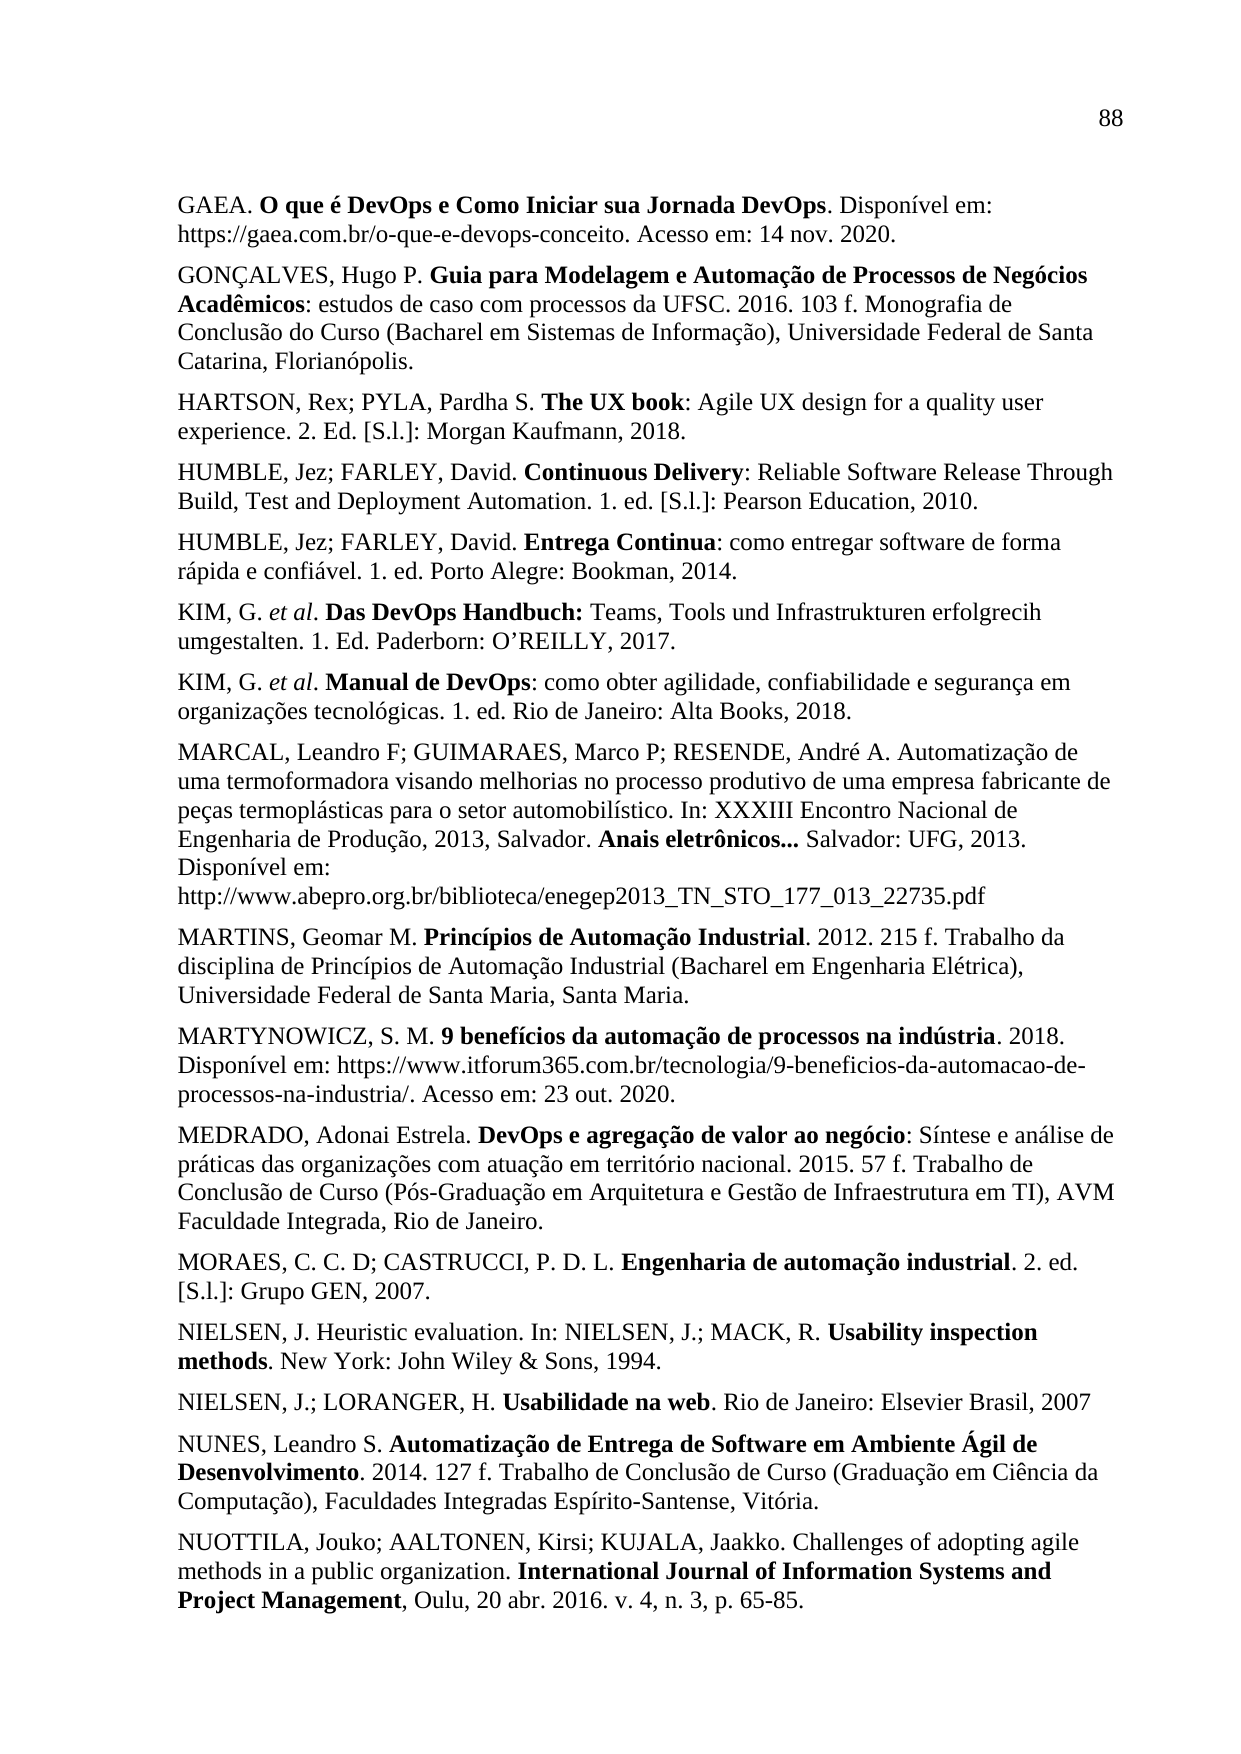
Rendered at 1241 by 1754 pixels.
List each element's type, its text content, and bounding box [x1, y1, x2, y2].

text NUOTTILA, Jouko; AALTONEN, Kirsi; KUJALA, Jaakko. Challenges of adopting agile methods in a public organization. International Journal of Information Systems and Project Management, Oulu, 20 abr. 2016. v. 4, n. 3, p. 65-85. [177, 1527, 1122, 1614]
text GONÇALVES, Hugo P. Guia para Modelagem e Automação de Processos de Negócios Acadêmicos: estudos de caso com processos da UFSC. 2016. 103 f. Monografia de Conclusão do Curso (Bacharel em Sistemas de Informação), Universidade Federal de Santa Catarina, Florianópolis. [177, 260, 1122, 375]
text NIELSEN, J.; LORANGER, H. Usabilidade na web. Rio de Janeiro: Elsevier Brasil, 2007 [177, 1387, 1122, 1416]
text MARCAL, Leandro F; GUIMARAES, Marco P; RESENDE, André A. Automatização de uma termoformadora visando melhorias no processo produtivo de uma empresa fabricante de peças termoplásticas para o setor automobilístico. In: XXXIII Encontro Nacional de Engenharia de Produção, 2013, Salvador. Anais eletrônicos... Salvador: UFG, 2013. Disponível em: http://www.abepro.org.br/biblioteca/enegep2013_TN_STO_177_013_22735.pdf [177, 737, 1122, 910]
text HARTSON, Rex; PYLA, Pardha S. The UX book: Agile UX design for a quality user experience. 2. Ed. [S.l.]: Morgan Kaufmann, 2018. [177, 387, 1122, 445]
text GAEA. O que é DevOps e Como Iniciar sua Jornada DevOps. Disponível em: https://gaea.com.br/o-que-e-devops-conceito. Acesso em: 14 nov. 2020. [177, 190, 1122, 247]
text KIM, G. et al. Das DevOps Handbuch: Teams, Tools und Infrastrukturen erfolgrecih umgestalten. 1. Ed. Paderborn: O’REILLY, 2017. [177, 597, 1122, 655]
text NUNES, Leandro S. Automatização de Entrega de Software em Ambiente Ágil de Desenvolvimento. 2014. 127 f. Trabalho de Conclusão de Curso (Graduação em Ciência da Computação), Faculdades Integradas Espírito-Santense, Vitória. [177, 1429, 1122, 1515]
text MARTINS, Geomar M. Princípios de Automação Industrial. 2012. 215 f. Trabalho da disciplina de Princípios de Automação Industrial (Bacharel em Engenharia Elétrica), Universidade Federal de Santa Maria, Santa Maria. [177, 922, 1122, 1009]
text MORAES, C. C. D; CASTRUCCI, P. D. L. Engenharia de automação industrial. 2. ed. [S.l.]: Grupo GEN, 2007. [177, 1247, 1122, 1305]
text HUMBLE, Jez; FARLEY, David. Continuous Delivery: Reliable Software Release Through Build, Test and Deployment Automation. 1. ed. [S.l.]: Pearson Education, 2010. [177, 457, 1122, 515]
text NIELSEN, J. Heuristic evaluation. In: NIELSEN, J.; MACK, R. Usability inspection methods. New York: John Wiley & Sons, 1994. [177, 1317, 1122, 1375]
text KIM, G. et al. Manual de DevOps: como obter agilidade, confiabilidade e segurança em organizações tecnológicas. 1. ed. Rio de Janeiro: Alta Books, 2018. [177, 667, 1122, 725]
text HUMBLE, Jez; FARLEY, David. Entrega Continua: como entregar software de forma rápida e confiável. 1. ed. Porto Alegre: Bookman, 2014. [177, 527, 1122, 585]
text MARTYNOWICZ, S. M. 9 benefícios da automação de processos na indústria. 2018. Disponível em: https://www.itforum365.com.br/tecnologia/9-beneficios-da-automacao-de-processos-na-industria/. Acesso em: 23 out. 2020. [177, 1021, 1122, 1107]
text MEDRADO, Adonai Estrela. DevOps e agregação de valor ao negócio: Síntese e análise de práticas das organizações com atuação em território nacional. 2015. 57 f. Trabalho de Conclusão de Curso (Pós-Graduação em Arquitetura e Gestão de Infraestrutura em TI), AVM Faculdade Integrada, Rio de Janeiro. [177, 1120, 1122, 1235]
